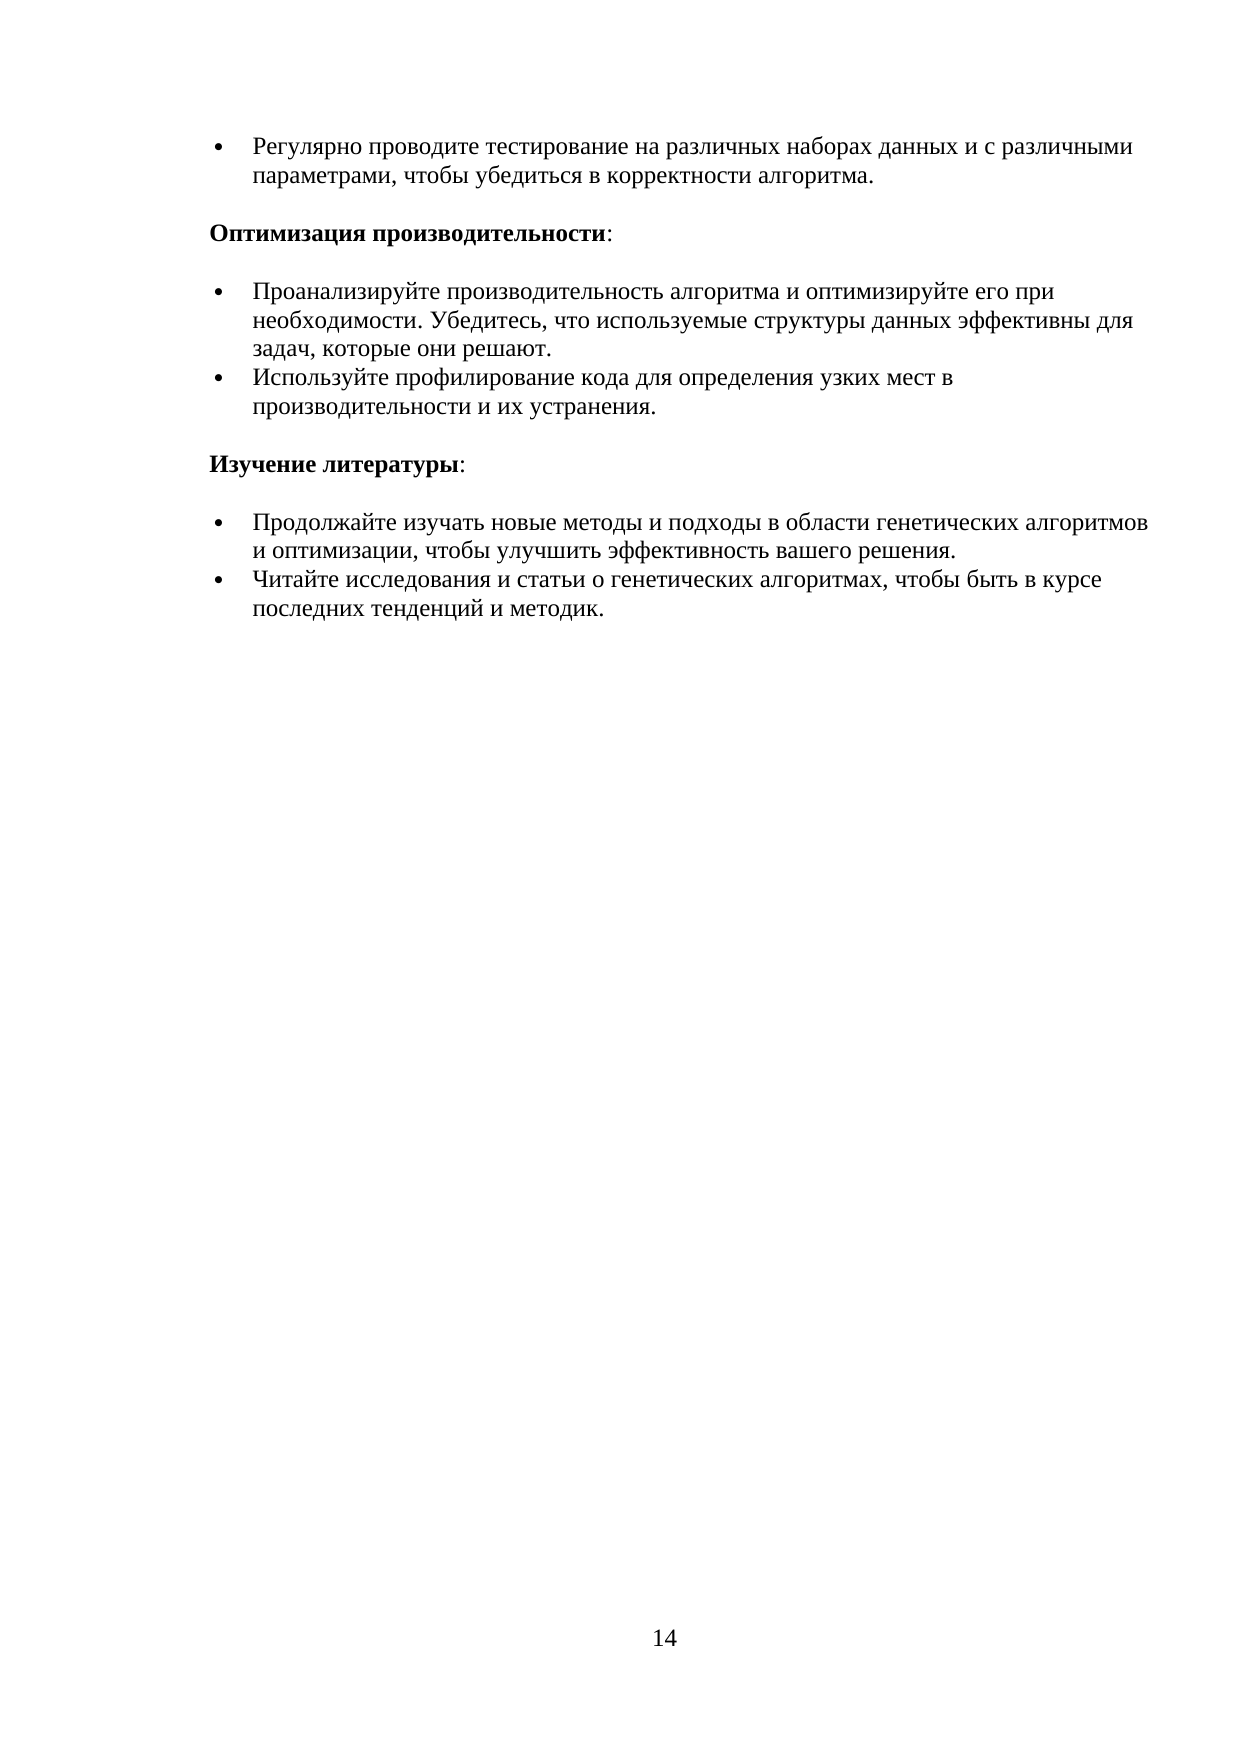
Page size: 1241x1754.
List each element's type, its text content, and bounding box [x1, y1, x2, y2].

list Используйте профилирование кода для определения узких мест в производительности и их устранения. [215, 362, 1152, 420]
list Регулярно проводите тестирование на различных наборах данных и с различными параметрами, чтобы убедиться в корректности алгоритма. [215, 131, 1152, 189]
list Читайте исследования и статьи о генетических алгоритмах, чтобы быть в курсе последних тенденций и методик. [215, 564, 1152, 622]
text  Изучение литературы: [177, 449, 1152, 478]
list Проанализируйте производительность алгоритма и оптимизируйте его при необходимости. Убедитесь, что используемые структуры данных эффективны для задач, которые они решают. [215, 276, 1152, 362]
list Продолжайте изучать новые методы и подходы в области генетических алгоритмов и оптимизации, чтобы улучшить эффективность вашего решения. [215, 507, 1152, 564]
text  Оптимизация производительности: [177, 218, 1152, 247]
